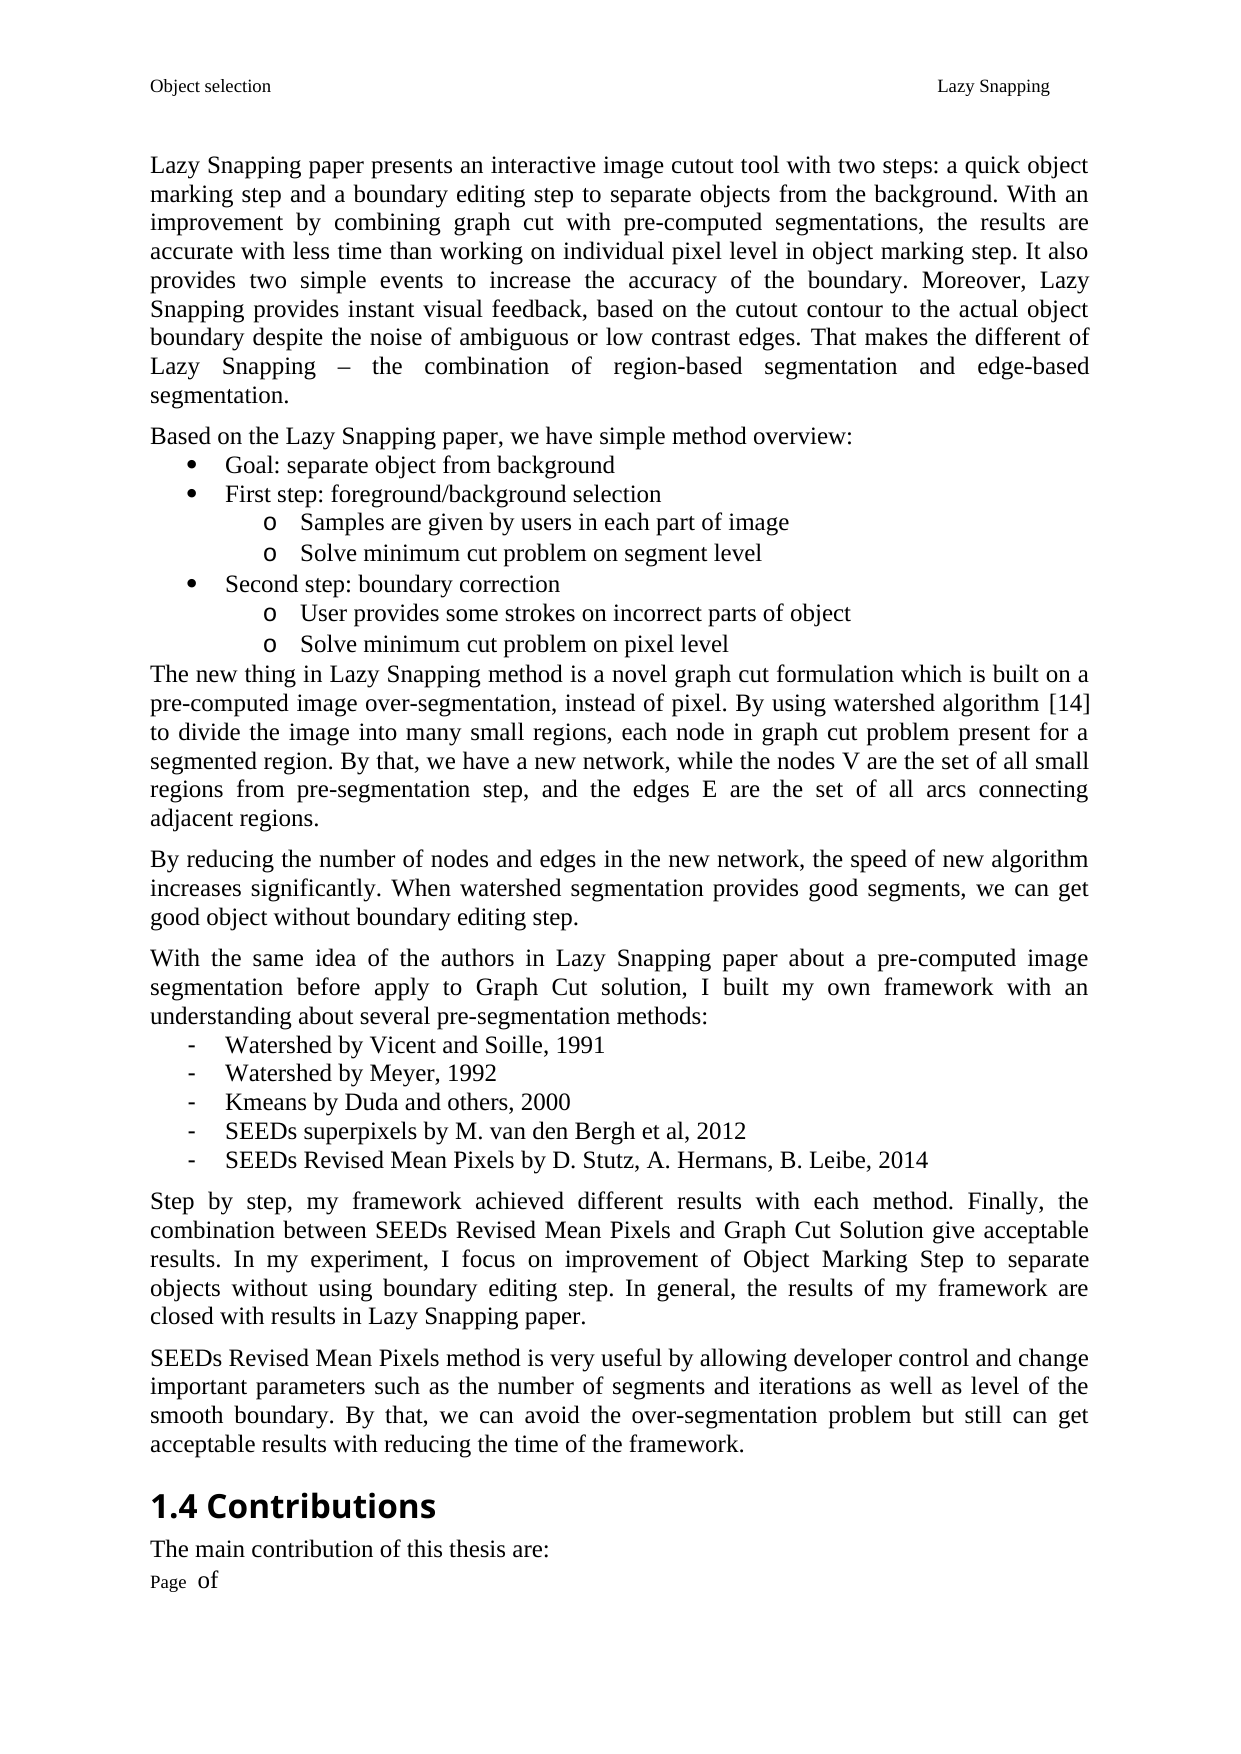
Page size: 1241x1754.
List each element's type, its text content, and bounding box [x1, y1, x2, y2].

text Lazy Snapping paper presents an interactive image cutout tool with two steps: a quick object marking step and a boundary editing step to separate objects from the background. With an improvement by combining graph cut with pre-computed segmentations, the results are accurate with less time than working on individual pixel level in object marking step. It also provides two simple events to increase the accuracy of the boundary. Moreover, Lazy Snapping provides instant visual feedback, based on the cutout contour to the actual object boundary despite the noise of ambiguous or low contrast edges. That makes the different of Lazy Snapping – the combination of region-based segmentation and edge-based segmentation. [150, 150, 1090, 409]
list Samples are given by users in each part of image [262, 507, 1090, 538]
text By reducing the number of nodes and edges in the new network, the speed of new algorithm increases significantly. When watershed segmentation provides good segments, we can get good object without boundary editing step. [150, 844, 1090, 931]
list Second step: boundary correction [187, 569, 1090, 598]
list User provides some strokes on incorrect parts of object [262, 598, 1090, 629]
text The new thing in Lazy Snapping method is a novel graph cut formulation which is built on a pre-computed image over-segmentation, instead of pixel. By using watershed algorithm [14] to divide the image into many small regions, each node in graph cut problem present for a segmented region. By that, we have a new network, while the nodes V are the set of all small regions from pre-segmentation step, and the edges E are the set of all arcs connecting adjacent regions. [150, 659, 1090, 832]
list Kmeans by Duda and others, 2000 [187, 1087, 1090, 1116]
text SEEDs Revised Mean Pixels method is very useful by allowing developer control and change important parameters such as the number of segments and iterations as well as level of the smooth boundary. By that, we can avoid the over-segmentation problem but still can get acceptable results with reducing the time of the framework. [150, 1343, 1090, 1458]
list Watershed by Vicent and Soille, 1991 [187, 1029, 1090, 1058]
text With the same idea of the authors in Lazy Snapping paper about a pre-computed image segmentation before apply to Graph Cut solution, I built my own framework with an understanding about several pre-segmentation methods: [150, 943, 1090, 1029]
subtitle Contributions [150, 1483, 1090, 1528]
list Watershed by Meyer, 1992 [187, 1058, 1090, 1087]
text The main contribution of this thesis are: [150, 1534, 1090, 1563]
text Based on the Lazy Snapping paper, we have simple method overview: [150, 421, 1090, 450]
list First step: foreground/background selection [187, 479, 1090, 507]
list Solve minimum cut problem on pixel level [262, 629, 1090, 659]
text Step by step, my framework achieved different results with each method. Finally, the combination between SEEDs Revised Mean Pixels and Graph Cut Solution give acceptable results. In my experiment, I focus on improvement of Object Marking Step to separate objects without using boundary editing step. In general, the results of my framework are closed with results in Lazy Snapping paper. [150, 1186, 1090, 1330]
list SEEDs Revised Mean Pixels by D. Stutz, A. Hermans, B. Leibe, 2014 [187, 1145, 1090, 1174]
list Solve minimum cut problem on segment level [262, 538, 1090, 569]
list Goal: separate object from background [187, 450, 1090, 479]
list SEEDs superpixels by M. van den Bergh et al, 2012 [187, 1116, 1090, 1145]
